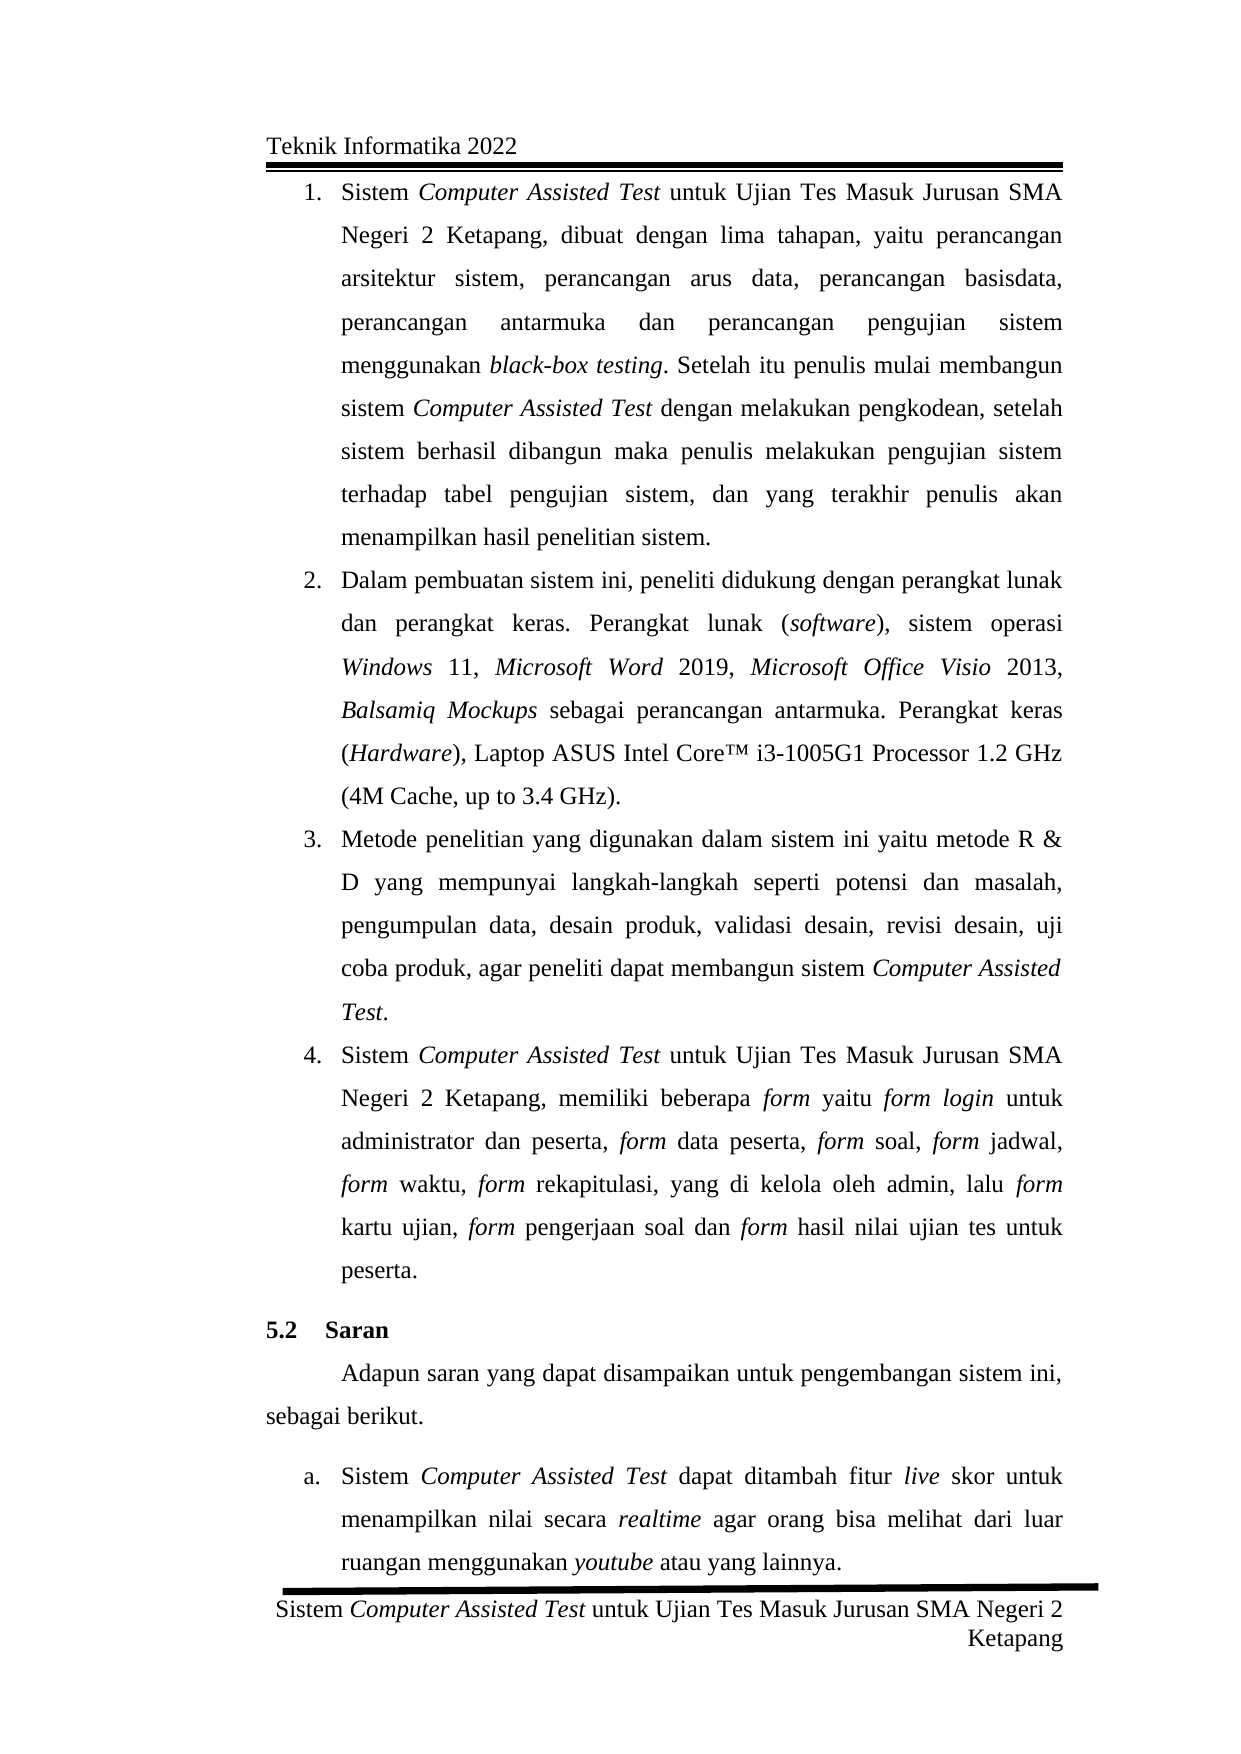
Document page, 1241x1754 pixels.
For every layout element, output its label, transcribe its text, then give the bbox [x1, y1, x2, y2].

subtitle Saran [266, 1315, 1063, 1344]
text Adapun saran yang dapat disampaikan untuk pengembangan sistem ini, sebagai berikut. [266, 1358, 1063, 1430]
list Sistem Computer Assisted Test untuk Ujian Tes Masuk Jurusan SMA Negeri 2 Ketapang, dibuat dengan lima tahapan, yaitu perancangan arsitektur sistem, perancangan arus data, perancangan basisdata, perancangan antarmuka dan perancangan pengujian sistem menggunakan black-box testing. Setelah itu penulis mulai membangun sistem Computer Assisted Test dengan melakukan pengkodean, setelah sistem berhasil dibangun maka penulis melakukan pengujian sistem terhadap tabel pengujian sistem, dan yang terakhir penulis akan menampilkan hasil penelitian sistem. [303, 177, 1063, 551]
list Sistem Computer Assisted Test dapat ditambah fitur live skor untuk menampilkan nilai secara realtime agar orang bisa melihat dari luar ruangan menggunakan youtube atau yang lainnya. [303, 1461, 1063, 1576]
list Dalam pembuatan sistem ini, peneliti didukung dengan perangkat lunak dan perangkat keras. Perangkat lunak (software), sistem operasi Windows 11, Microsoft Word 2019, Microsoft Office Visio 2013, Balsamiq Mockups sebagai perancangan antarmuka. Perangkat keras (Hardware), Laptop ASUS Intel Core™ i3-1005G1 Processor 1.2 GHz (4M Cache, up to 3.4 GHz). [303, 565, 1063, 810]
list Sistem Computer Assisted Test untuk Ujian Tes Masuk Jurusan SMA Negeri 2 Ketapang, memiliki beberapa form yaitu form login untuk administrator dan peserta, form data peserta, form soal, form jadwal, form waktu, form rekapitulasi, yang di kelola oleh admin, lalu form kartu ujian, form pengerjaan soal dan form hasil nilai ujian tes untuk peserta. [303, 1040, 1063, 1284]
list Metode penelitian yang digunakan dalam sistem ini yaitu metode R & D yang mempunyai langkah-langkah seperti potensi dan masalah, pengumpulan data, desain produk, validasi desain, revisi desain, uji coba produk, agar peneliti dapat membangun sistem Computer Assisted Test. [303, 824, 1063, 1025]
